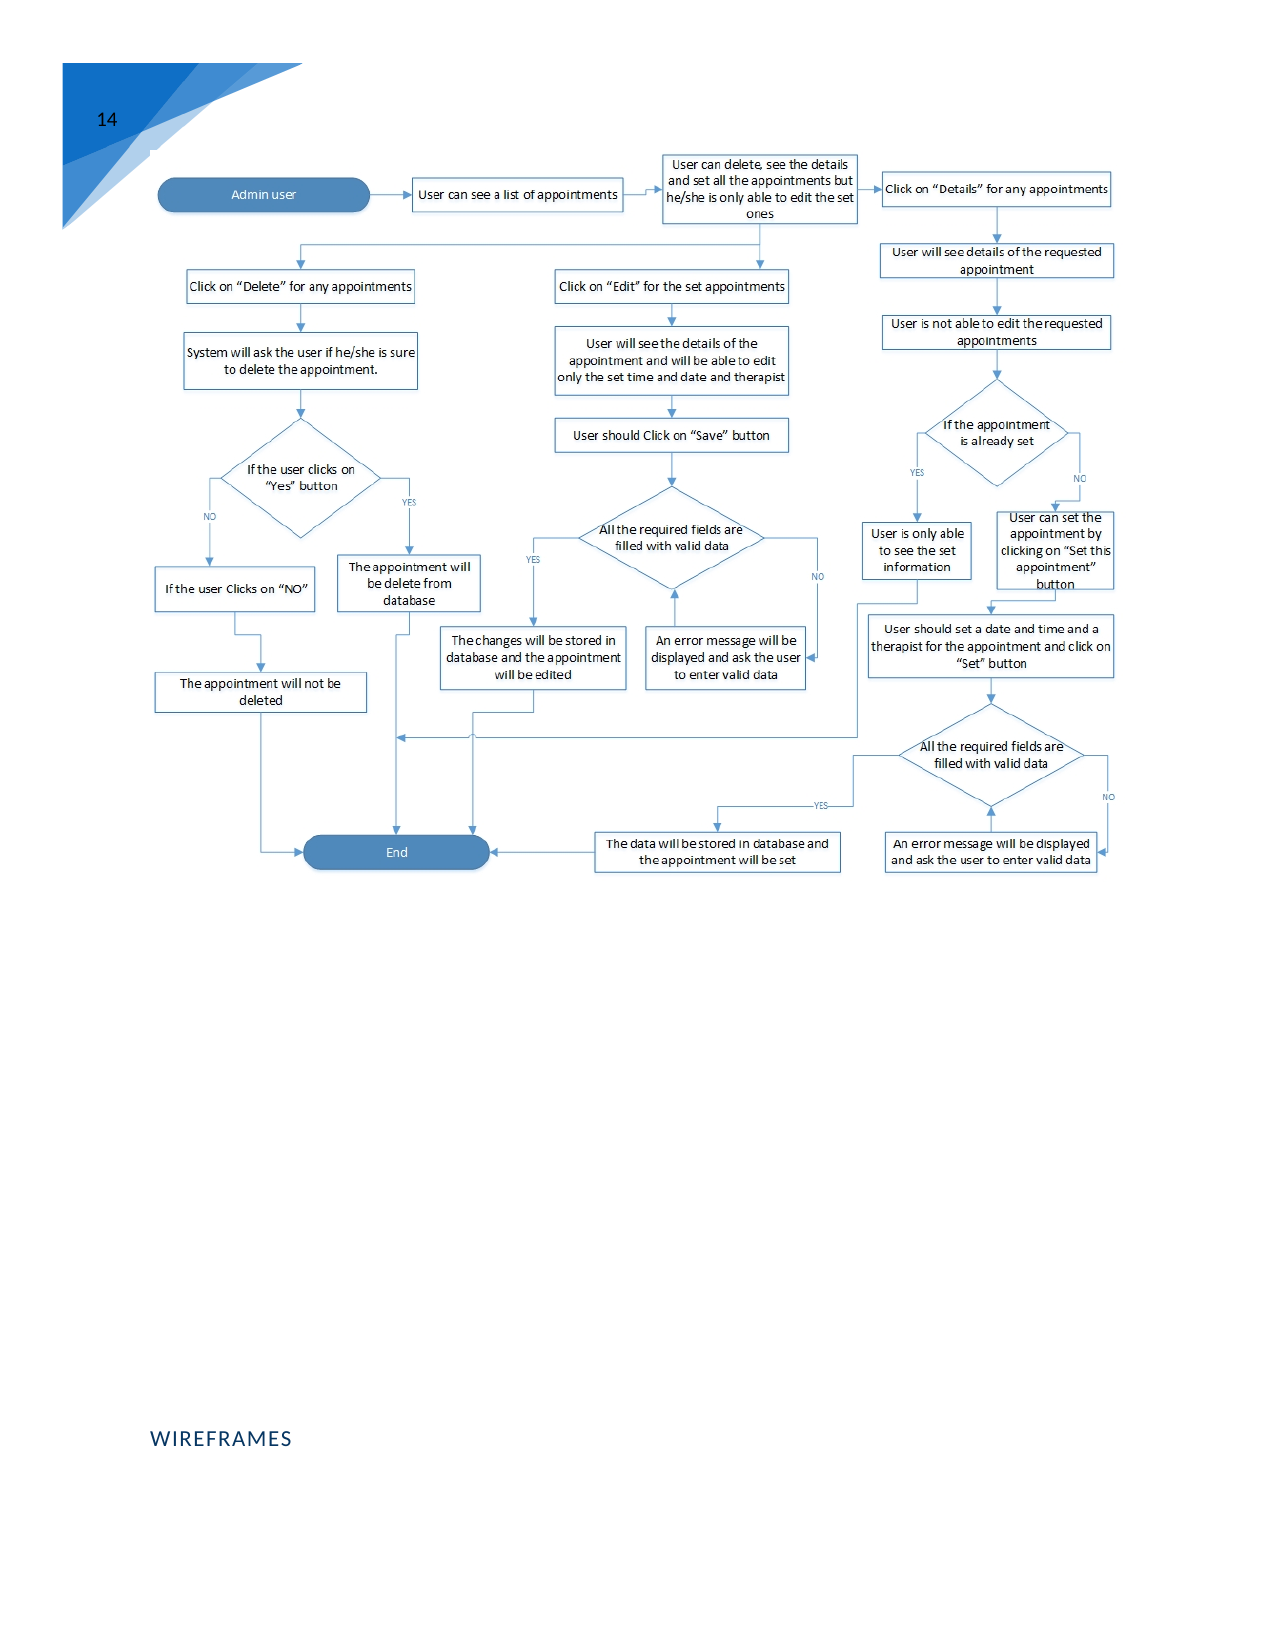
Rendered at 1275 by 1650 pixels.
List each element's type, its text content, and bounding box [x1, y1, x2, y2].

subtitle Wireframes [150, 1424, 1125, 1452]
picture [62, 62, 1125, 882]
